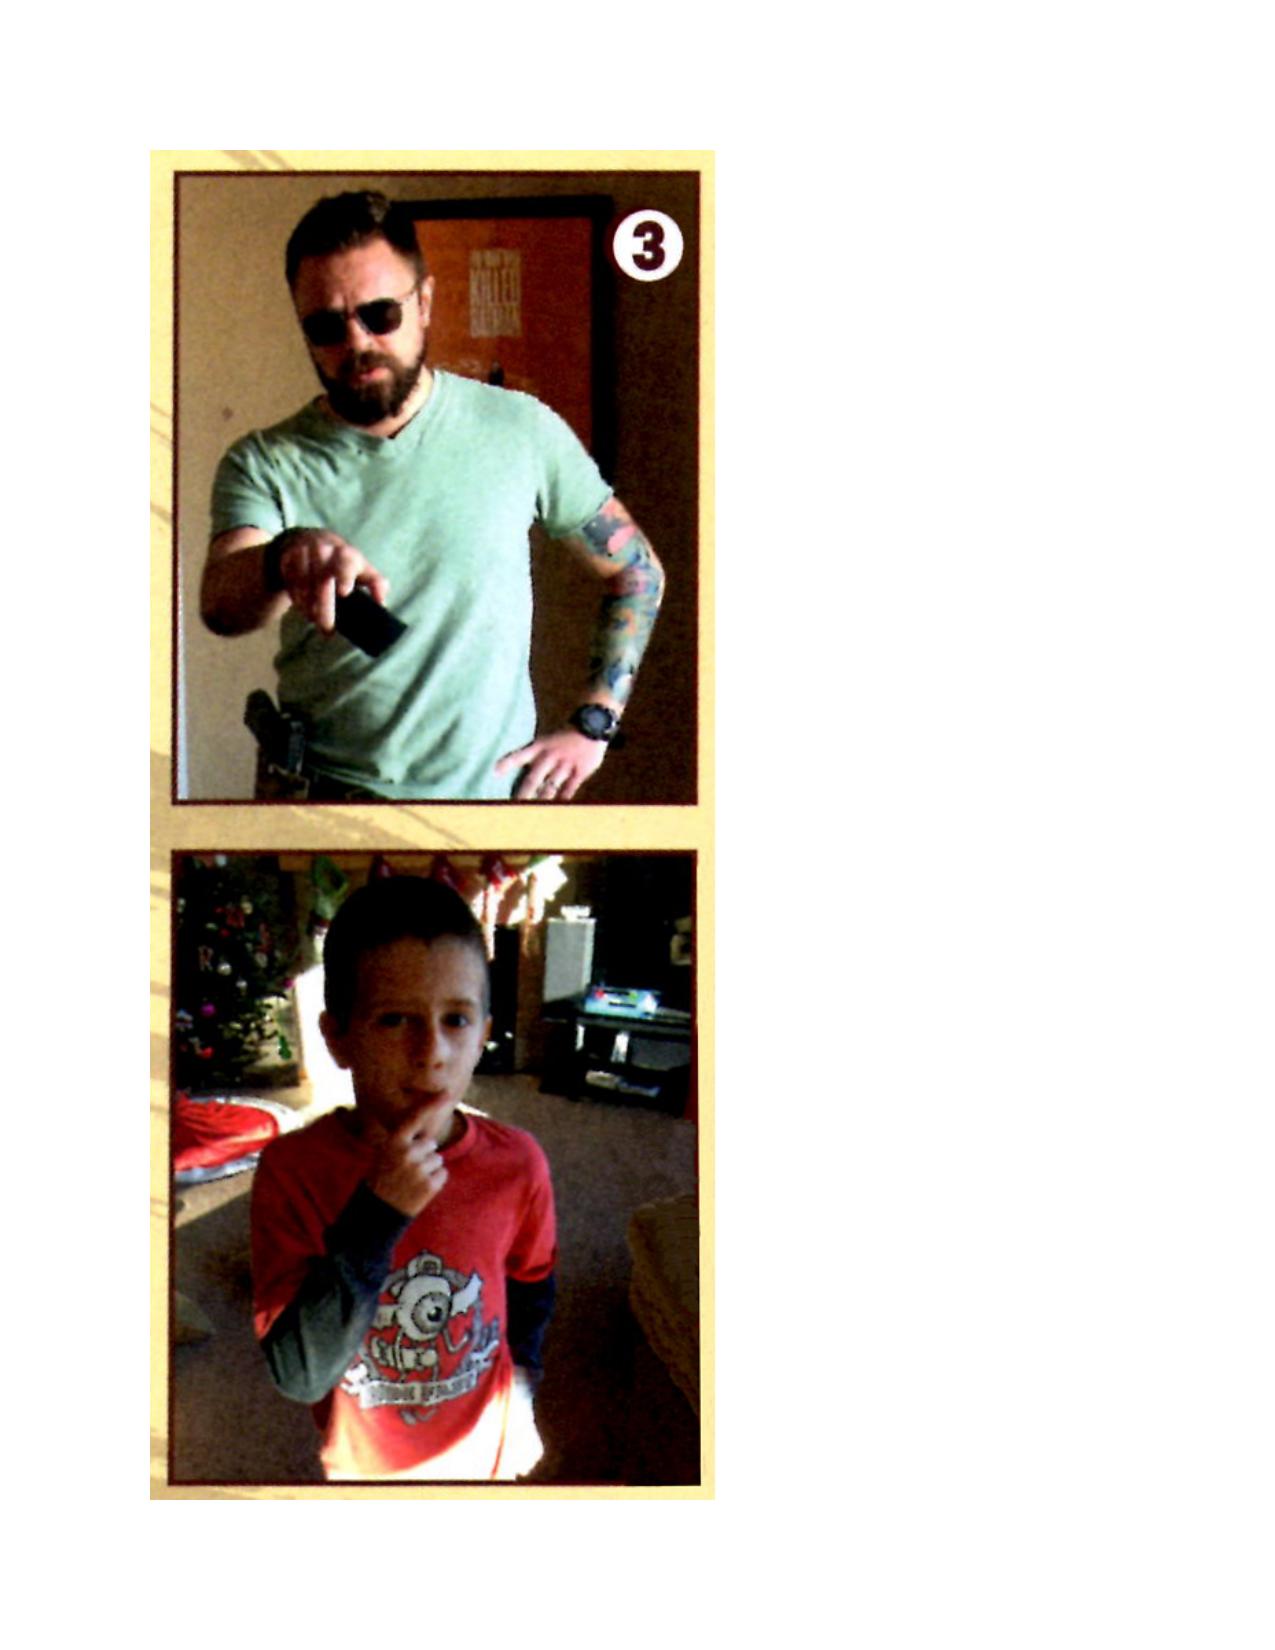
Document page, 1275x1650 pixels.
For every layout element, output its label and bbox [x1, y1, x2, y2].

picture [150, 150, 716, 1500]
